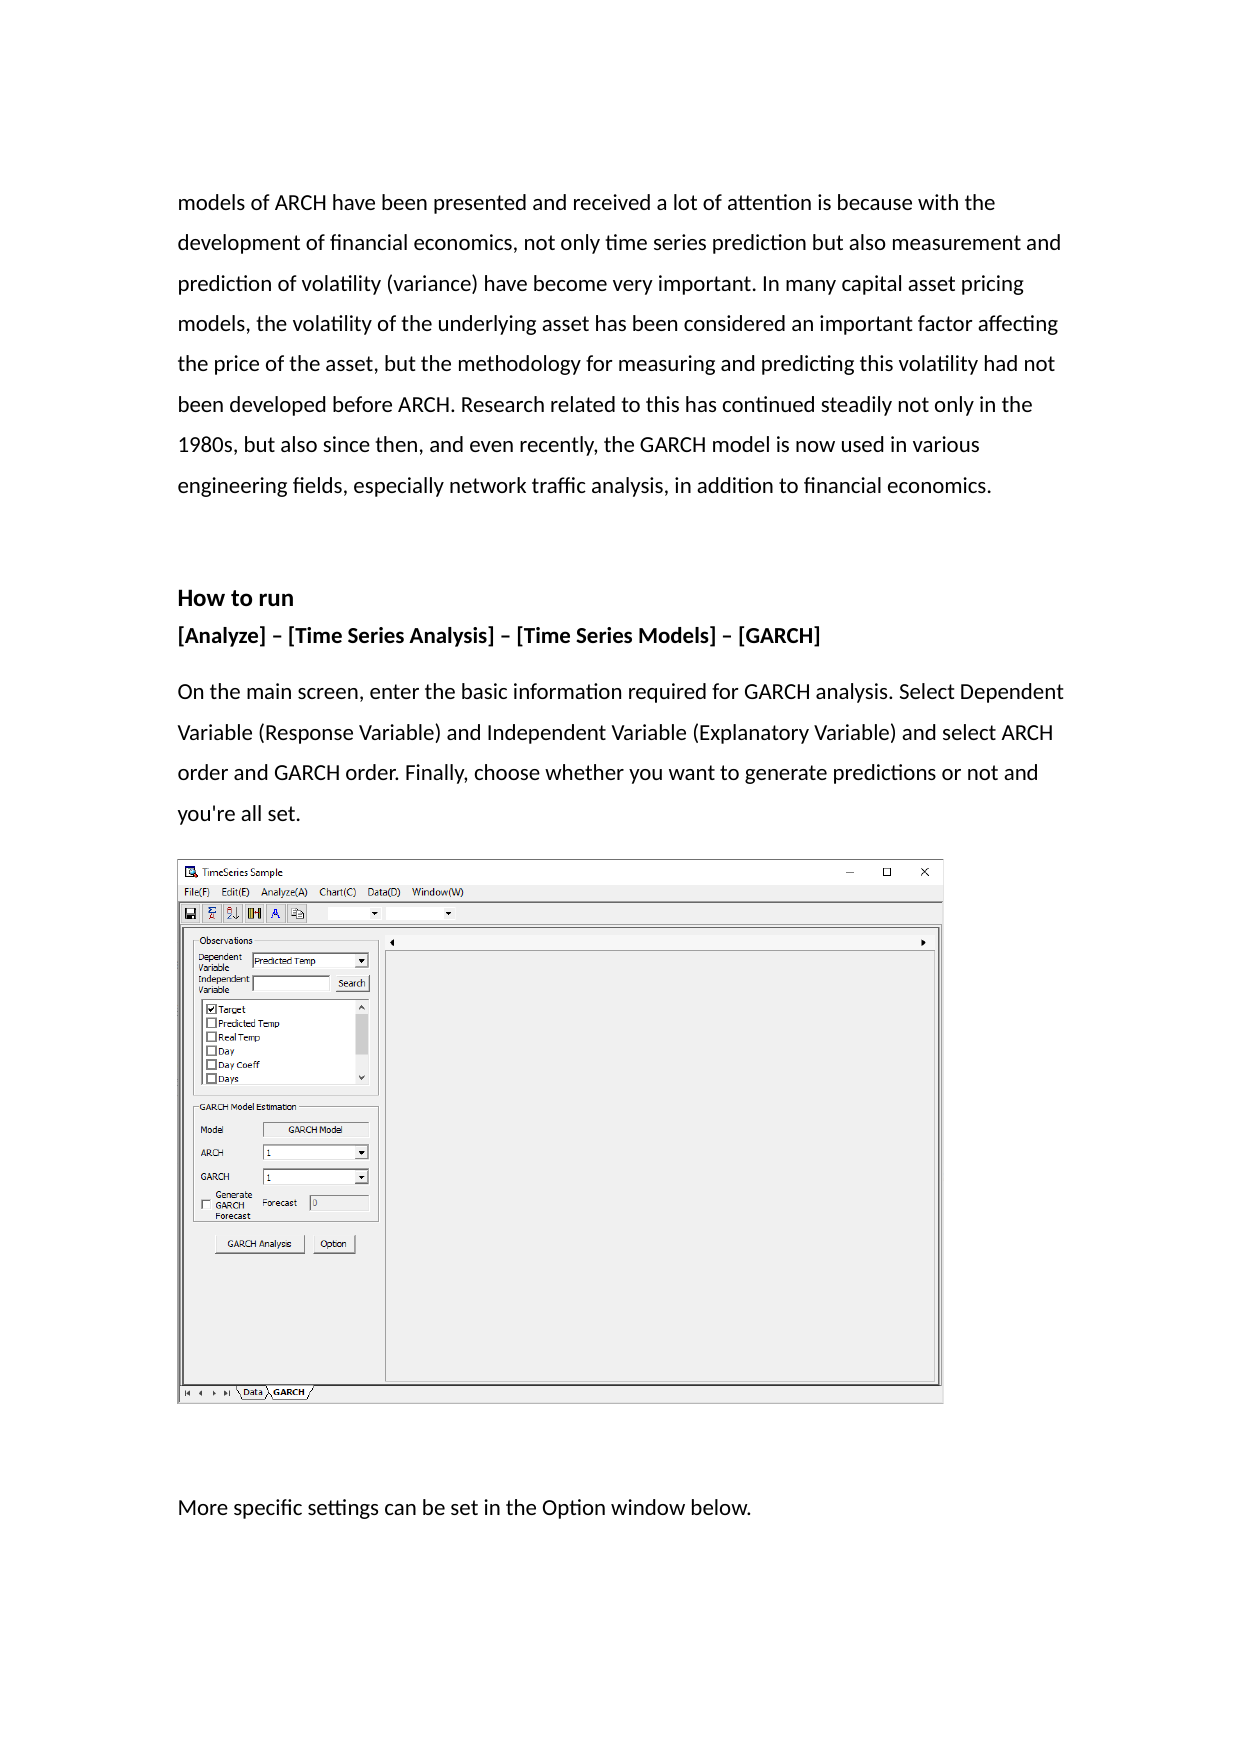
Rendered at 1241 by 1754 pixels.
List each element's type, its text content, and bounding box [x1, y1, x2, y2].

text On the main screen, enter the basic information required for GARCH analysis. Select Dependent Variable (Response Variable) and Independent Variable (Explanatory Variable) and select ARCH order and GARCH order. Finally, choose whether you want to generate predictions or not and you're all set. [177, 673, 1092, 831]
text How to run [177, 579, 1092, 616]
picture [177, 859, 944, 1404]
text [177, 183, 1092, 504]
text [Analyze] – [Time Series Analysis] – [Time Series Models] – [GARCH] [177, 616, 1092, 654]
text More specific settings can be set in the Option window below. [177, 1488, 1092, 1526]
